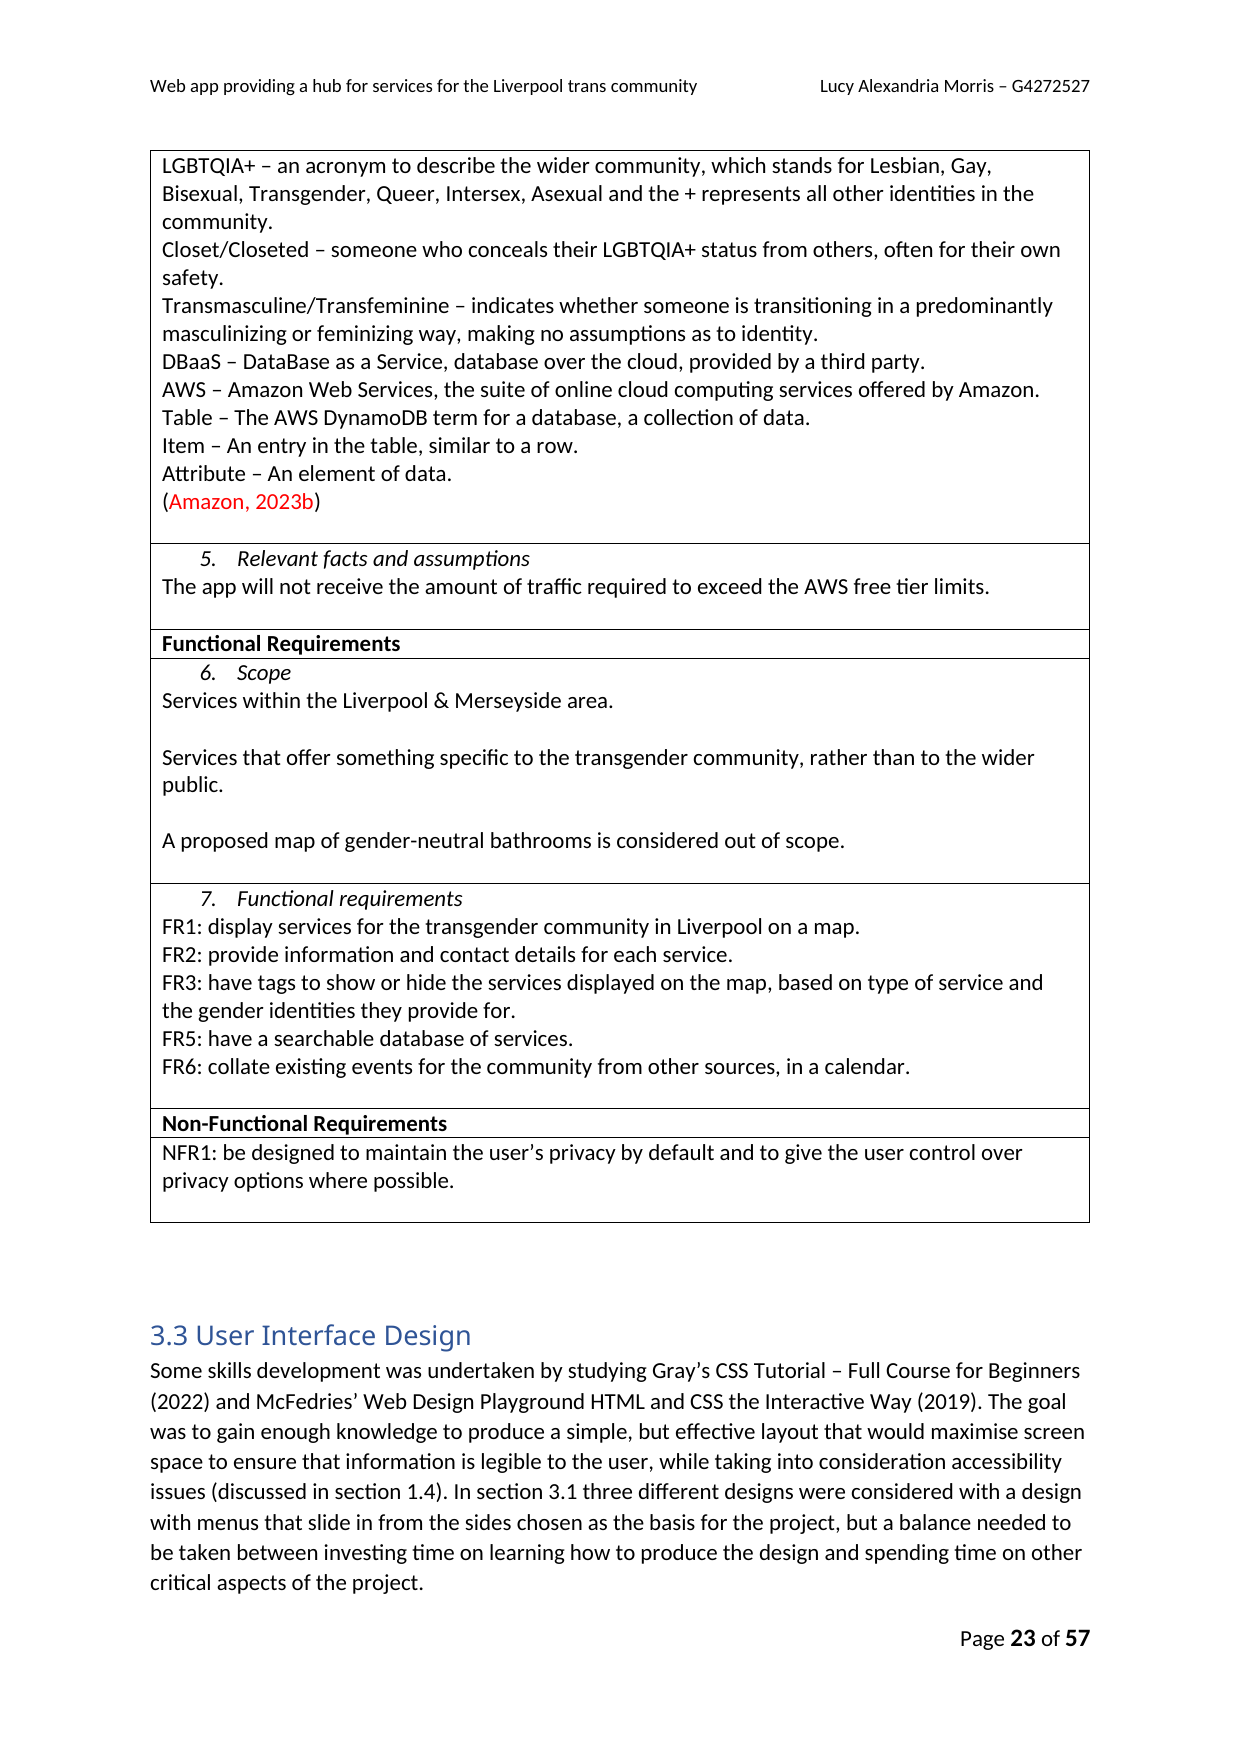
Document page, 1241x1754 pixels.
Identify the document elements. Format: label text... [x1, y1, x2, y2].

table_cell Scope Services within the Liverpool & Merseyside area. Services that offer something specific to the transgender community, rather than to the wider public. A proposed map of gender-neutral bathrooms is considered out of scope. [151, 659, 1089, 883]
text Some skills development was undertaken by studying Gray’s CSS Tutorial – Full Course for Beginners (2022) and McFedries’ Web Design Playground HTML and CSS the Interactive Way (2019). The goal was to gain enough knowledge to produce a simple, but effective layout that would maximise screen space to ensure that information is legible to the user, while taking into consideration accessibility issues (discussed in section 1.4). In section 3.1 three different designs were considered with a design with menus that slide in from the sides chosen as the basis for the project, but a balance needed to be taken between investing time on learning how to produce the design and spending time on other critical aspects of the project. [150, 1357, 1090, 1596]
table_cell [151, 151, 1089, 543]
table_cell Functional requirements FR1: display services for the transgender community in Liverpool on a map. FR2: provide information and contact details for each service. FR3: have tags to show or hide the services displayed on the map, based on type of service and the gender identities they provide for. FR5: have a searchable database of services. FR6: collate existing events for the community from other sources, in a calendar. [151, 884, 1089, 1108]
table_cell Relevant facts and assumptions The app will not receive the amount of traffic required to exceed the AWS free tier limits. [151, 544, 1089, 628]
table_cell Non-Functional Requirements [151, 1109, 1089, 1137]
subtitle 3.3 User Interface Design [150, 1317, 1090, 1354]
table_cell Functional Requirements [151, 630, 1089, 657]
table_cell NFR1: be designed to maintain the user’s privacy by default and to give the user control over privacy options where possible. [151, 1138, 1089, 1222]
